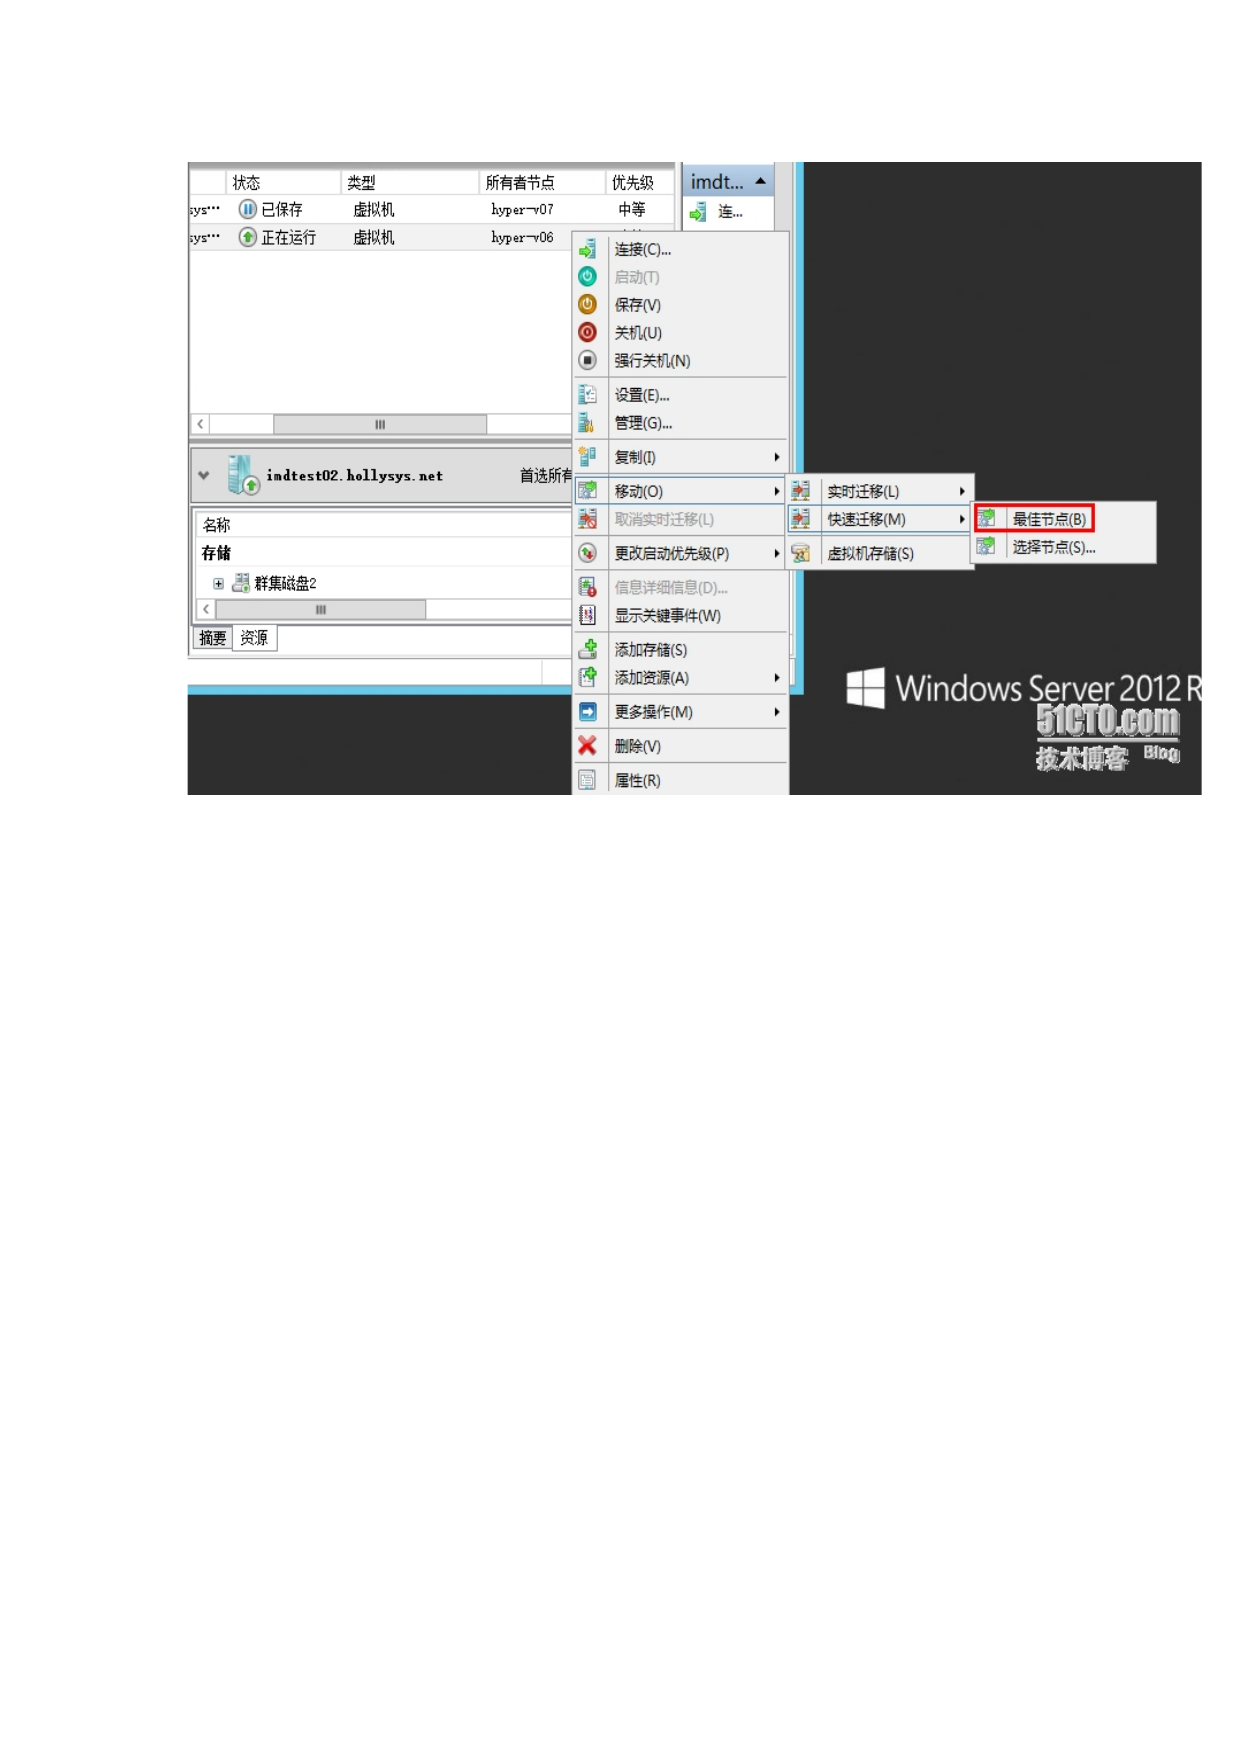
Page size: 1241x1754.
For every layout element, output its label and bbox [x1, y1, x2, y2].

picture [187, 162, 1202, 795]
